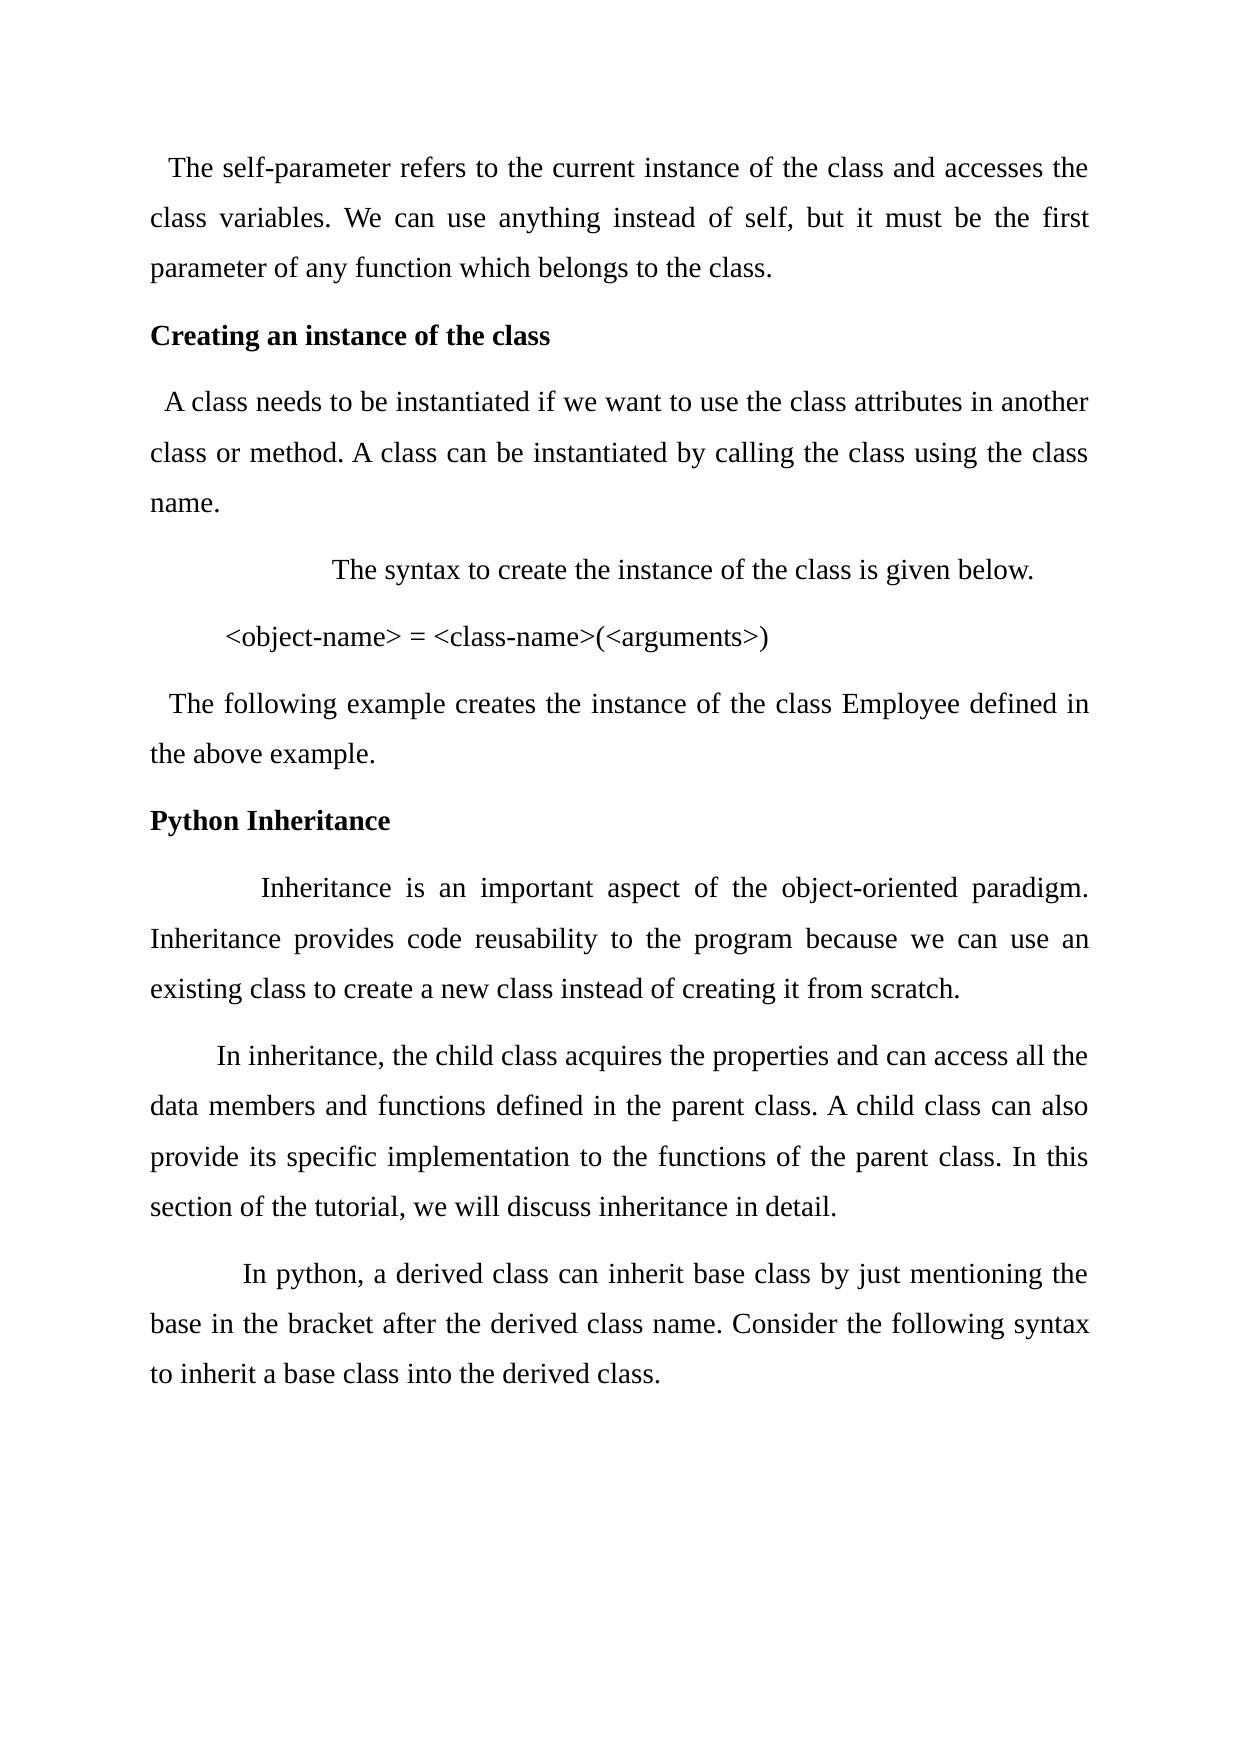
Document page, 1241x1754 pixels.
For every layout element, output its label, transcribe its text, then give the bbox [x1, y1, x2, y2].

text In python, a derived class can inherit base class by just mentioning the base in the bracket after the derived class name. Consider the following syntax to inherit a base class into the derived class. [150, 1256, 1090, 1390]
text Inheritance is an important aspect of the object-oriented paradigm. Inheritance provides code reusability to the program because we can use an existing class to create a new class instead of creating it from scratch. [150, 870, 1090, 1004]
text Python Inheritance [150, 803, 1090, 837]
text The syntax to create the instance of the class is given below. [150, 552, 1090, 586]
text Creating an instance of the class [150, 318, 1090, 351]
text In inheritance, the child class acquires the properties and can access all the data members and functions defined in the parent class. A child class can also provide its specific implementation to the functions of the parent class. In this section of the tutorial, we will discuss inheritance in detail. [150, 1038, 1090, 1222]
text The self-parameter refers to the current instance of the class and accesses the class variables. We can use anything instead of self, but it must be the first parameter of any function which belongs to the class. [150, 150, 1090, 284]
text A class needs to be instantiated if we want to use the class attributes in another class or method. A class can be instantiated by calling the class using the class name. [150, 384, 1090, 519]
text The following example creates the instance of the class Employee defined in the above example. [150, 686, 1090, 770]
text <object-name> = <class-name>(<arguments>) [150, 619, 1090, 653]
